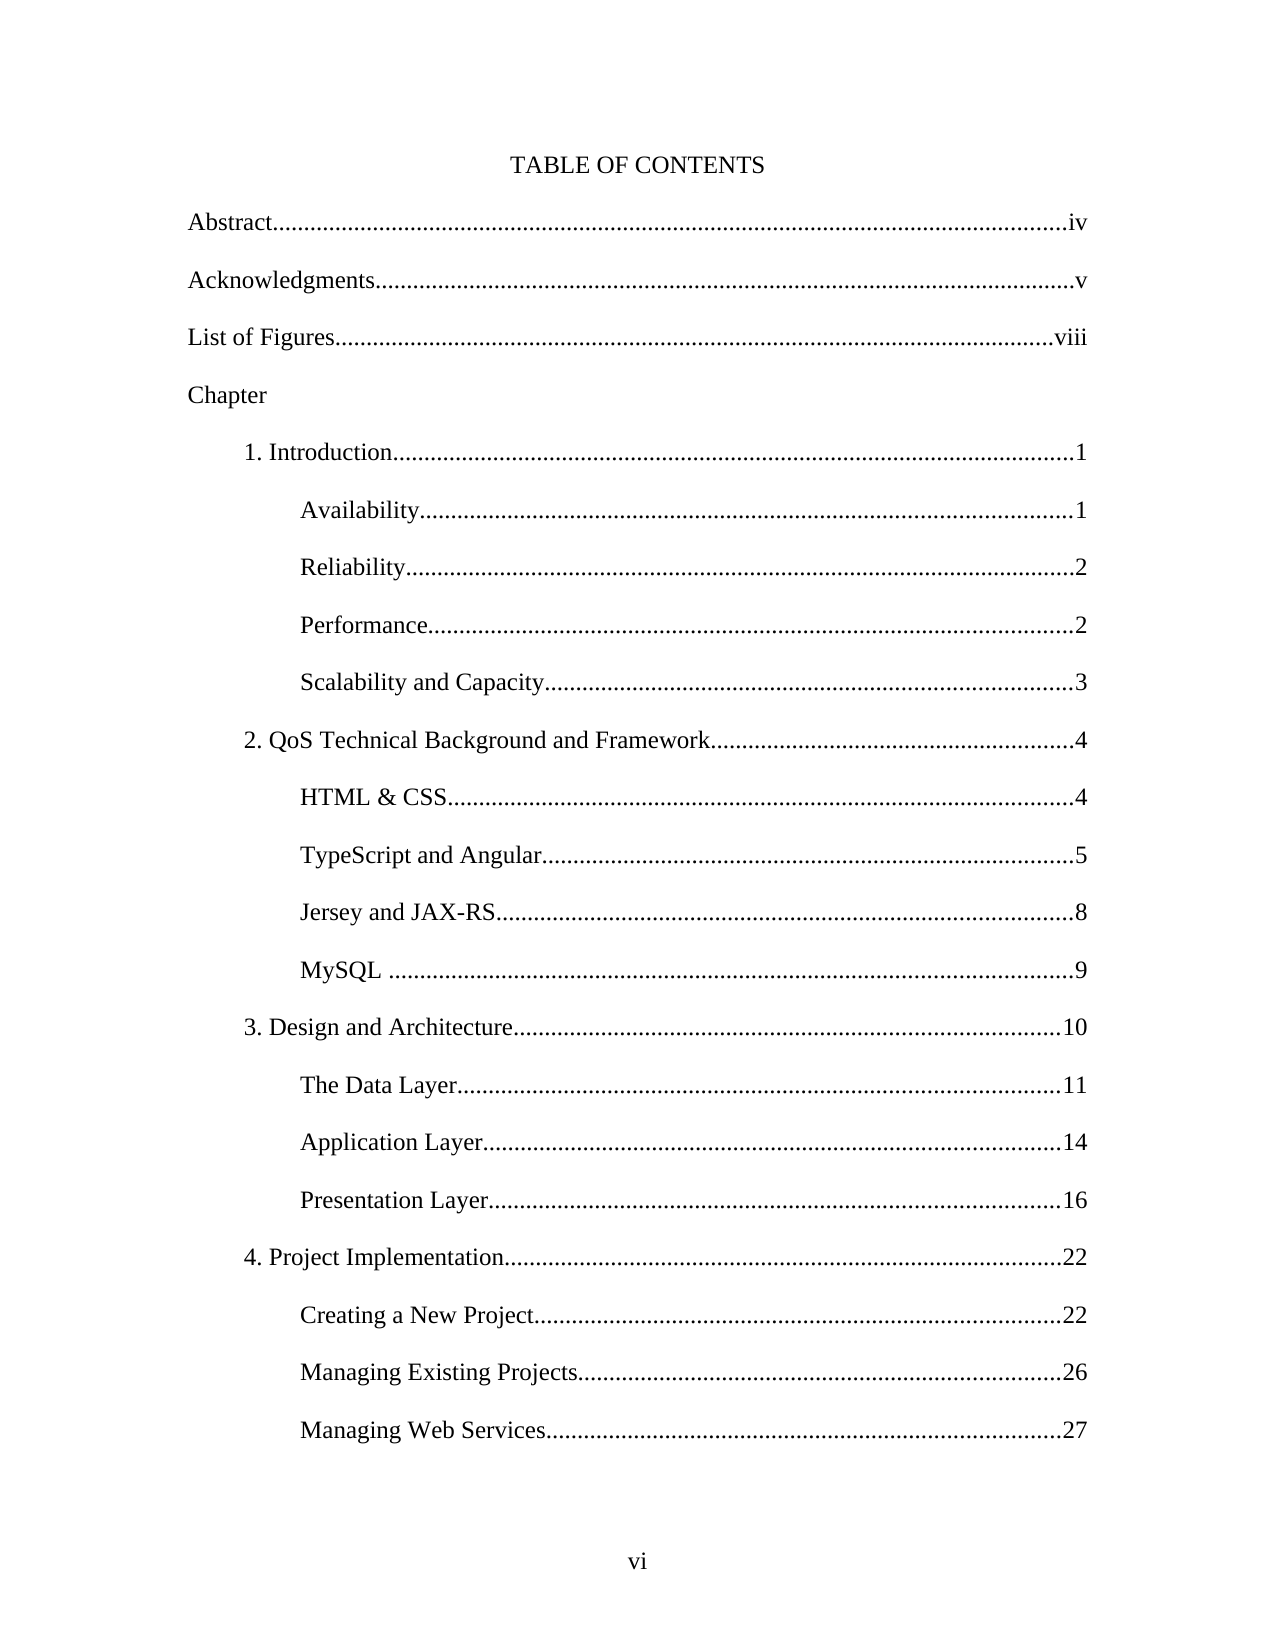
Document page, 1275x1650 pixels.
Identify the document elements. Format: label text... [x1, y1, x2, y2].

text MySQL 9 [187, 955, 1087, 984]
text The Data Layer 11 [187, 1070, 1087, 1099]
text TABLE OF CONTENTS [187, 150, 1087, 179]
text Performance 2 [187, 610, 1087, 639]
list 2. QoS Technical Background and Framework 4 [187, 725, 1087, 754]
text Jersey and JAX-RS 8 [187, 897, 1087, 926]
text Reliability 2 [187, 552, 1087, 581]
text Acknowledgments v [187, 265, 1087, 294]
text Scalability and Capacity 3 [187, 667, 1087, 696]
text Application Layer 14 [187, 1127, 1087, 1156]
list 1. Introduction 1 [187, 437, 1087, 466]
text List of Figures viii [187, 322, 1087, 351]
text Creating a New Project 22 [187, 1300, 1087, 1329]
text Abstract iv [187, 207, 1087, 236]
list 4. Project Implementation 22 [187, 1242, 1087, 1271]
text Presentation Layer 16 [187, 1185, 1087, 1214]
text Availability 1 [187, 495, 1087, 524]
text HTML & CSS 4 [187, 782, 1087, 811]
text Managing Existing Projects 26 [187, 1357, 1087, 1386]
list 3. Design and Architecture 10 [187, 1012, 1087, 1041]
text TypeScript and Angular 5 [187, 840, 1087, 869]
text Chapter [187, 380, 1087, 409]
text Managing Web Services 27 [187, 1415, 1087, 1444]
